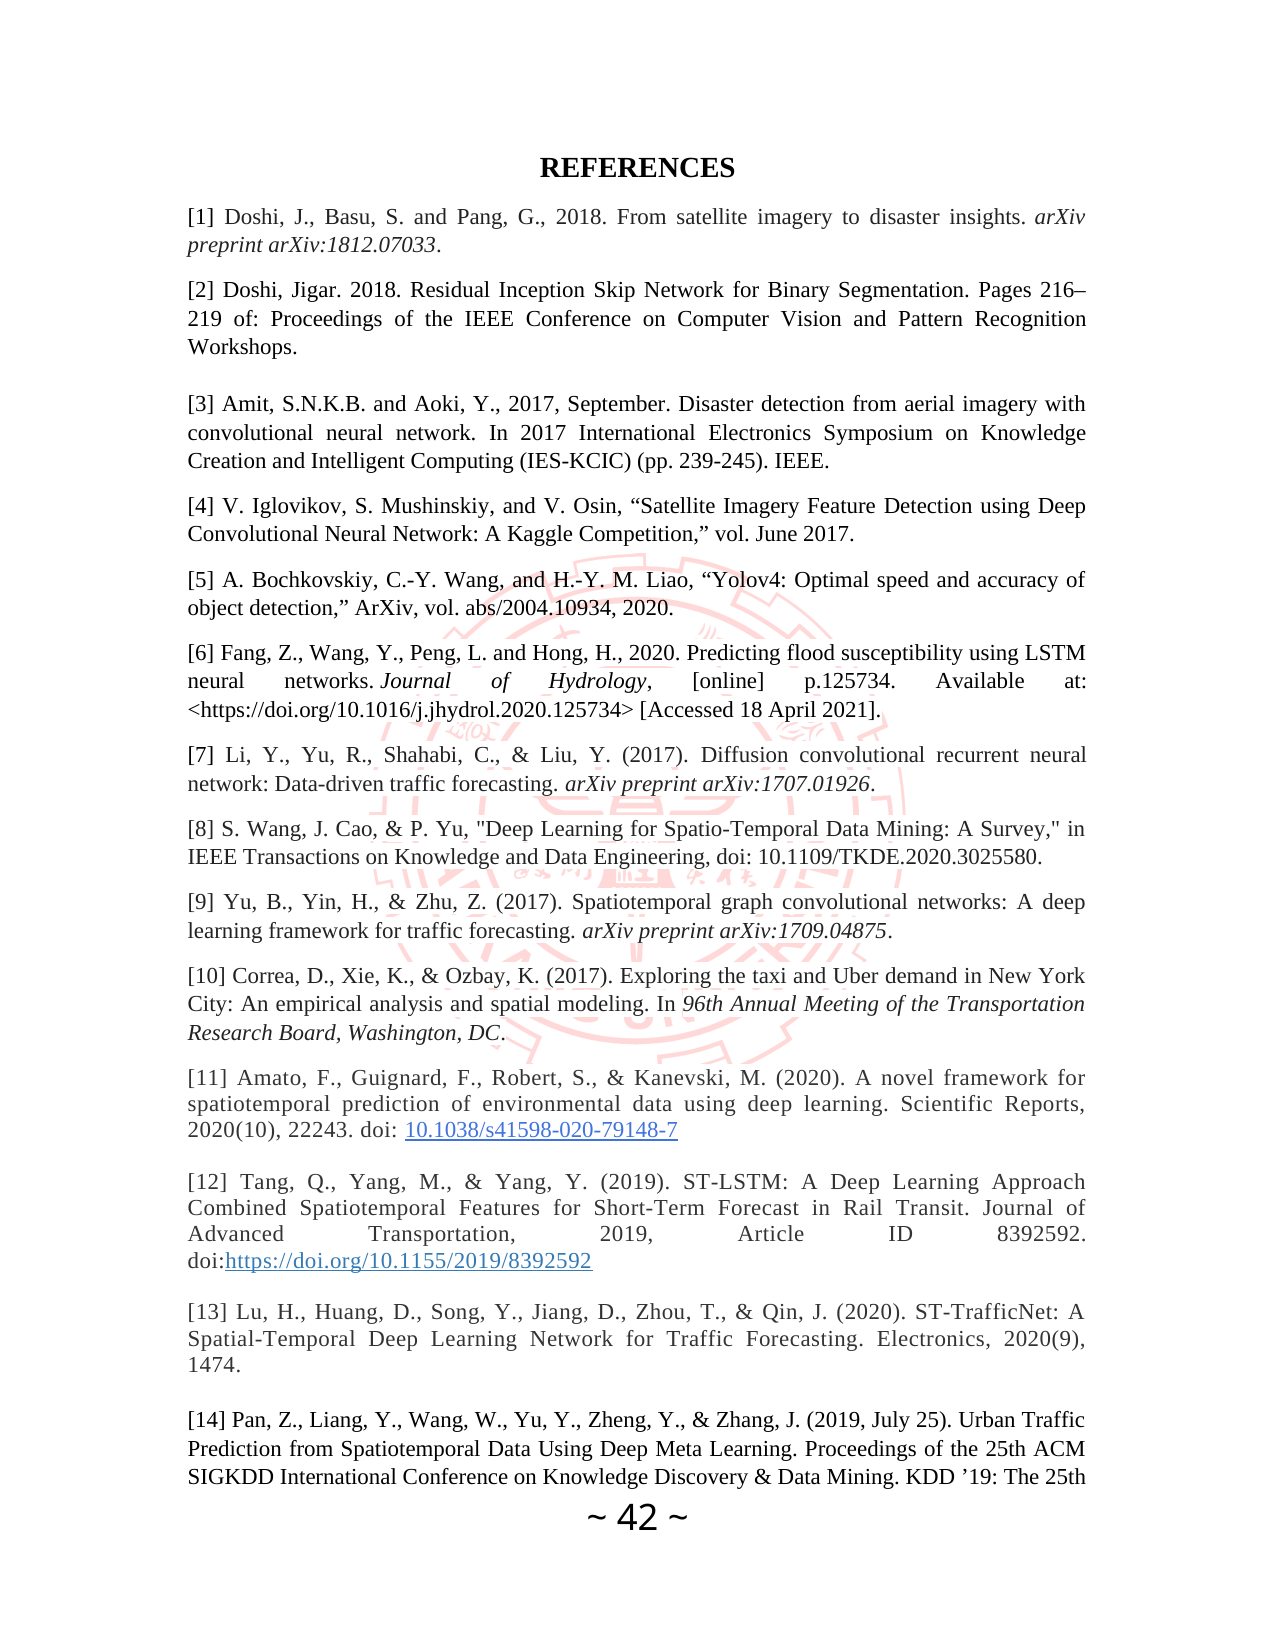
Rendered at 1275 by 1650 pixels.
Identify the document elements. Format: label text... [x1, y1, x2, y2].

text [5] A. Bochkovskiy, C.-Y. Wang, and H.-Y. M. Liao, “Yolov4: Optimal speed and accuracy of object detection,” ArXiv, vol. abs/2004.10934, 2020. [187, 566, 1087, 620]
text [11] Amato, F., Guignard, F., Robert, S., & Kanevski, M. (2020). A novel framework for spatiotemporal prediction of environmental data using deep learning. Scientific Reports, 2020(10), 22243. doi: 10.1038/s41598-020-79148-7 [187, 1064, 1087, 1143]
text REFERENCES [187, 150, 1087, 183]
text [187, 1406, 1087, 1490]
text [1] Doshi, J., Basu, S. and Pang, G., 2018. From satellite imagery to disaster insights. arXiv preprint arXiv:1812.07033. [187, 203, 1087, 258]
text [13] Lu, H., Huang, D., Song, Y., Jiang, D., Zhou, T., & Qin, J. (2020). ST-TrafficNet: A Spatial-Temporal Deep Learning Network for Traffic Forecasting. Electronics, 2020(9), 1474. [187, 1298, 1087, 1377]
text [9] Yu, B., Yin, H., & Zhu, Z. (2017). Spatiotemporal graph convolutional networks: A deep learning framework for traffic forecasting. arXiv preprint arXiv:1709.04875. [187, 888, 1087, 943]
text [10] Correa, D., Xie, K., & Ozbay, K. (2017). Exploring the taxi and Uber demand in New York City: An empirical analysis and spatial modeling. In 96th Annual Meeting of the Transportation Research Board, Washington, DC. [187, 962, 1087, 1045]
text [2] Doshi, Jigar. 2018. Residual Inception Skip Network for Binary Segmentation. Pages 216–219 of: Proceedings of the IEEE Conference on Computer Vision and Pattern Recognition Workshops. [3] Amit, S.N.K.B. and Aoki, Y., 2017, September. Disaster detection from aerial imagery with convolutional neural network. In 2017 International Electronics Symposium on Knowledge Creation and Intelligent Computing (IES-KCIC) (pp. 239-245). IEEE. [187, 276, 1087, 473]
text [8] S. Wang, J. Cao, & P. Yu, "Deep Learning for Spatio-Temporal Data Mining: A Survey," in IEEE Transactions on Knowledge and Data Engineering, doi: 10.1109/TKDE.2020.3025580. [187, 815, 1087, 869]
text [6] Fang, Z., Wang, Y., Peng, L. and Hong, H., 2020. Predicting flood susceptibility using LSTM neural networks. Journal of Hydrology, [online] p.125734. Available at: <https://doi.org/10.1016/j.jhydrol.2020.125734> [Accessed 18 April 2021]. [187, 639, 1087, 722]
text [7] Li, Y., Yu, R., Shahabi, C., & Liu, Y. (2017). Diffusion convolutional recurrent neural network: Data-driven traffic forecasting. arXiv preprint arXiv:1707.01926. [187, 741, 1087, 796]
text [4] V. Iglovikov, S. Mushinskiy, and V. Osin, “Satellite Imagery Feature Detection using Deep Convolutional Neural Network: A Kaggle Competition,” vol. June 2017. [187, 492, 1087, 547]
text [12] Tang, Q., Yang, M., & Yang, Y. (2019). ST-LSTM: A Deep Learning Approach Combined Spatiotemporal Features for Short-Term Forecast in Rail Transit. Journal of Advanced Transportation, 2019, Article ID 8392592. doi:https://doi.org/10.1155/2019/8392592 [187, 1168, 1087, 1273]
